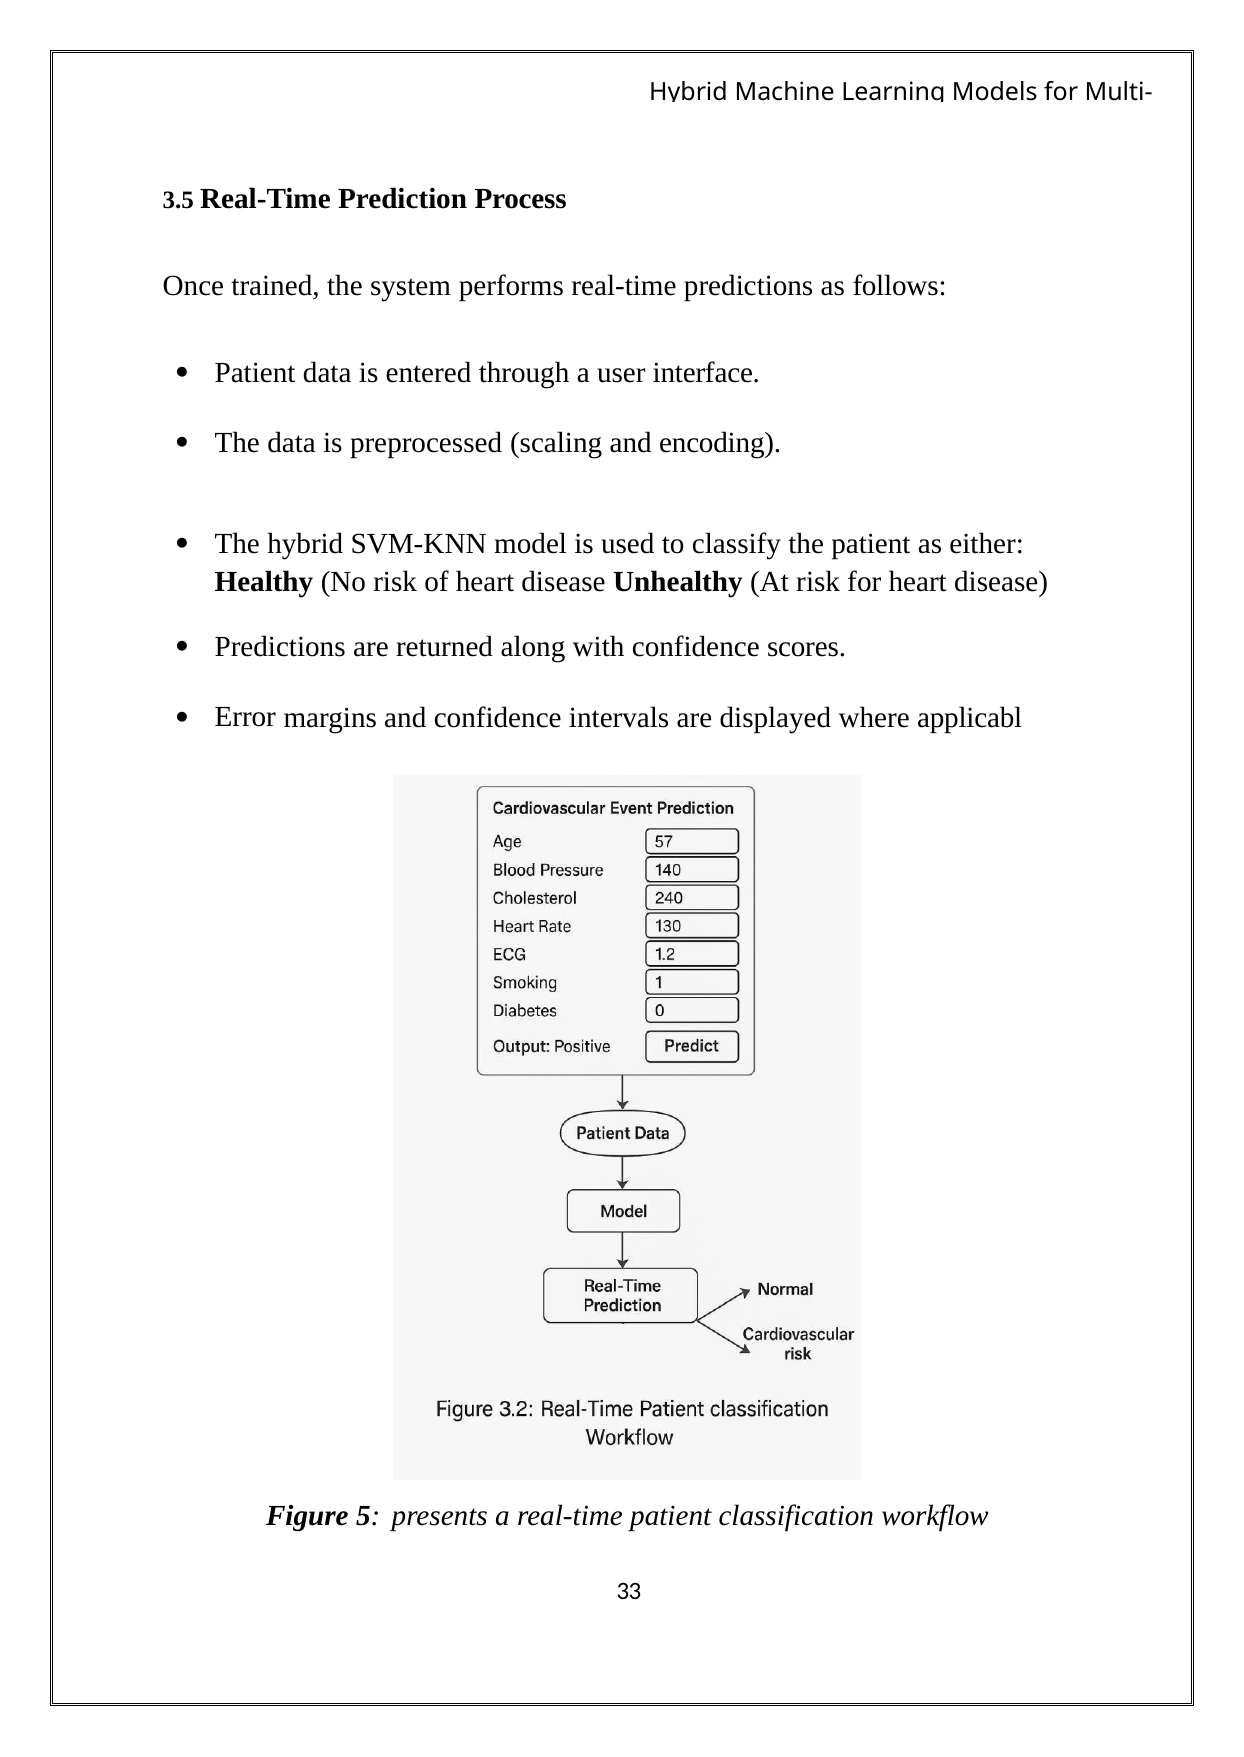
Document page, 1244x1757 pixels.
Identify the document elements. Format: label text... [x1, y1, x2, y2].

list The data is preprocessed (scaling and encoding). [177, 425, 1155, 459]
picture [392, 775, 861, 1480]
list The hybrid SVM-KNN model is used to classify the patient as either: Healthy (No risk of heart disease Unhealthy (At risk for heart disease) [177, 527, 1092, 598]
list Real-Time Prediction Process [162, 181, 1155, 214]
list Error margins and confidence intervals are displayed where applicabl [177, 699, 1155, 734]
text Once trained, the system performs real-time predictions as follows: [162, 268, 1155, 301]
list Patient data is entered through a user interface. [177, 356, 1155, 389]
list Predictions are returned along with confidence scores. [177, 629, 1155, 663]
